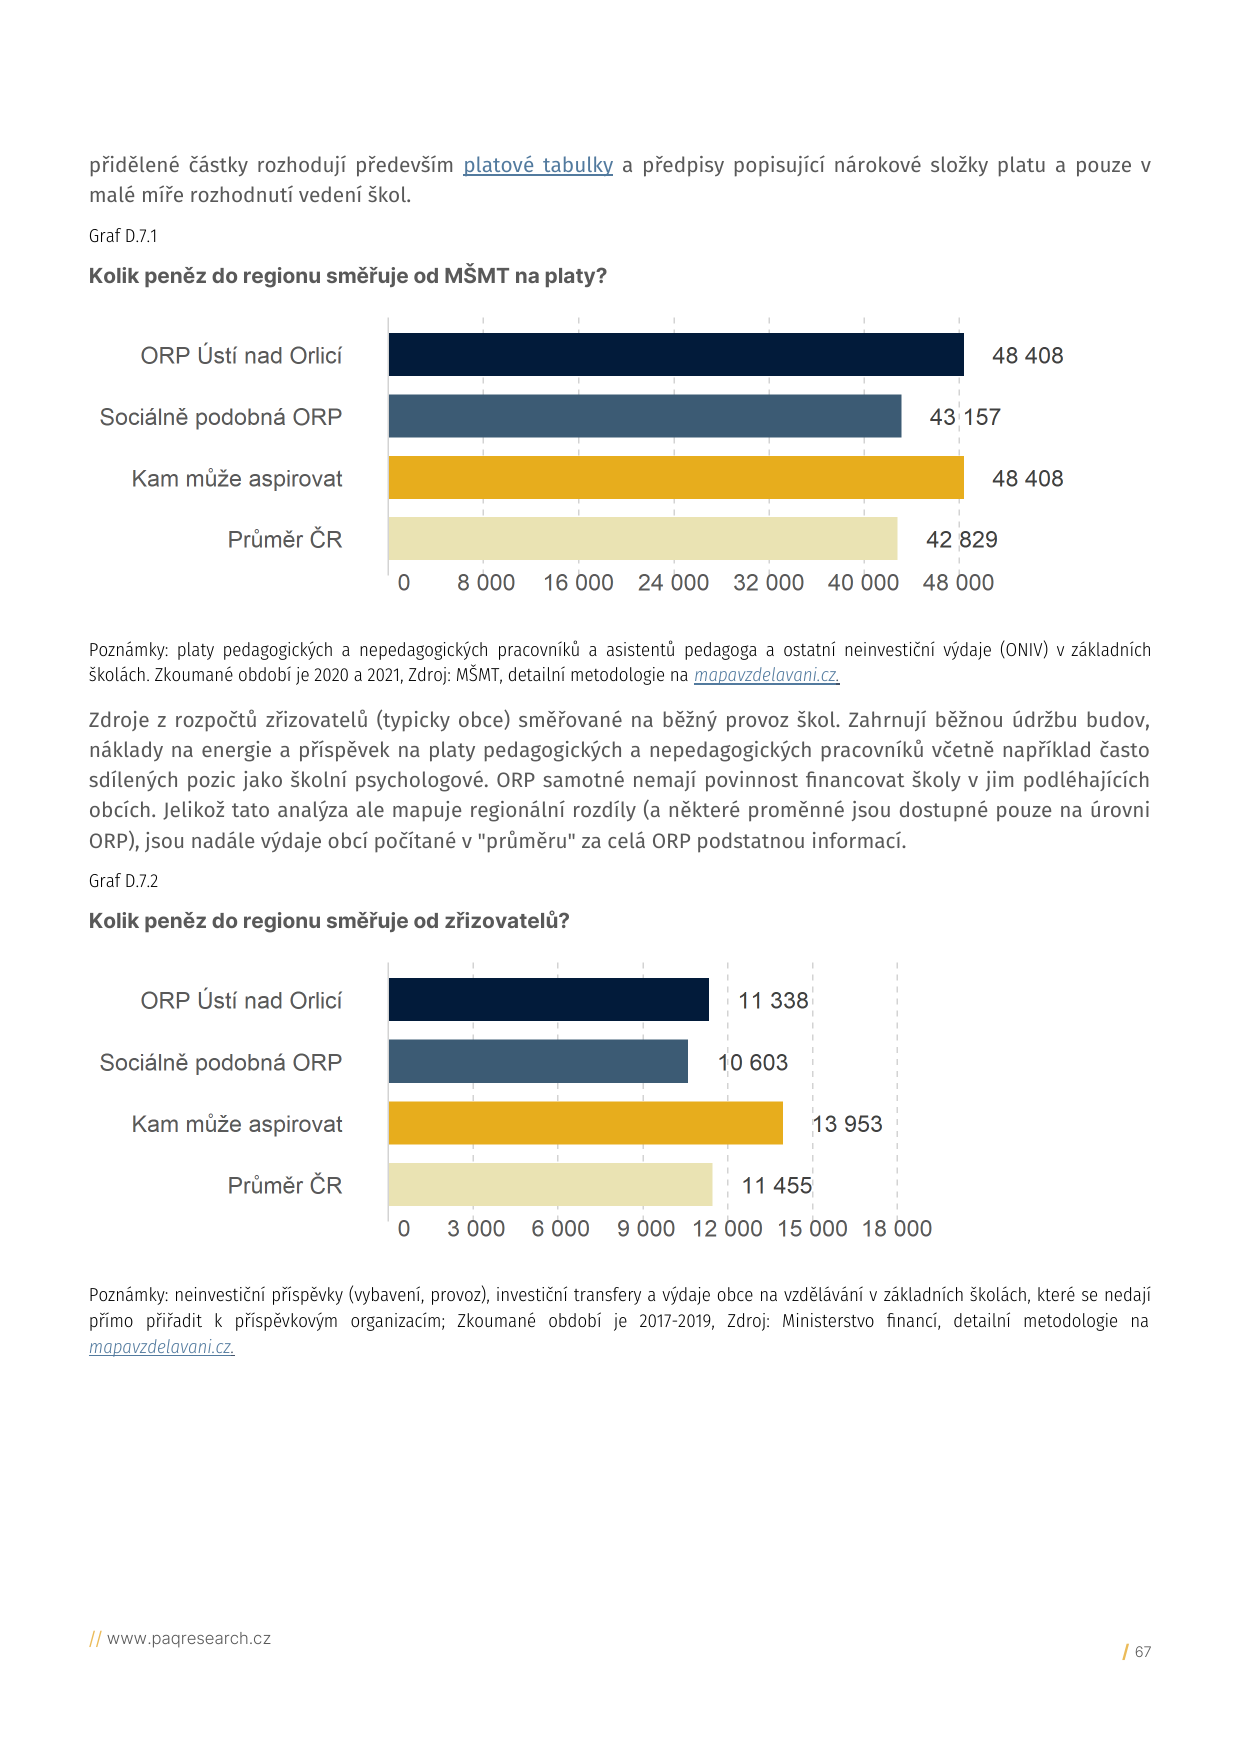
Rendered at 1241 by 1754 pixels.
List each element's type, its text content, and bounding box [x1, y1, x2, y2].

text Kolik peněz do regionu směřuje od zřizovatelů? [89, 909, 1152, 934]
text Graf D.7.2 [89, 870, 1152, 893]
text Graf D.7.1 [89, 225, 1152, 247]
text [89, 148, 1152, 208]
picture [88, 290, 1139, 622]
picture [88, 935, 1139, 1268]
text Kolik peněz do regionu směřuje od MŠMT na platy? [89, 263, 1152, 288]
text Zdroje z rozpočtů zřizovatelů (typicky obce) směřované na běžný provoz škol. Zahrnují běžnou údržbu budov, náklady na energie a příspěvek na platy pedagogických a nepedagogických pracovníků včetně například často sdílených pozic jako školní psychologové. ORP samotné nemají povinnost financovat školy v jim podléhajících obcích. Jelikož tato analýza ale mapuje regionální rozdíly (a některé proměnné jsou dostupné pouze na úrovni ORP), jsou nadále výdaje obcí počítané v "průměru" za celá ORP podstatnou informací. [89, 703, 1152, 854]
text Poznámky: platy pedagogických a nepedagogických pracovníků a asistentů pedagoga a ostatní neinvestiční výdaje (ONIV) v základních školách. Zkoumané období je 2020 a 2021, Zdroj: MŠMT, detailní metodologie na mapavzdelavani.cz. [89, 638, 1152, 687]
text Poznámky: neinvestiční příspěvky (vybavení, provoz), investiční transfery a výdaje obce na vzdělávání v základních školách, které se nedají přímo přiřadit k příspěvkovým organizacím; Zkoumané období je 2017-2019, Zdroj: Ministerstvo financí, detailní metodologie na mapavzdelavani.cz. [89, 1284, 1152, 1358]
